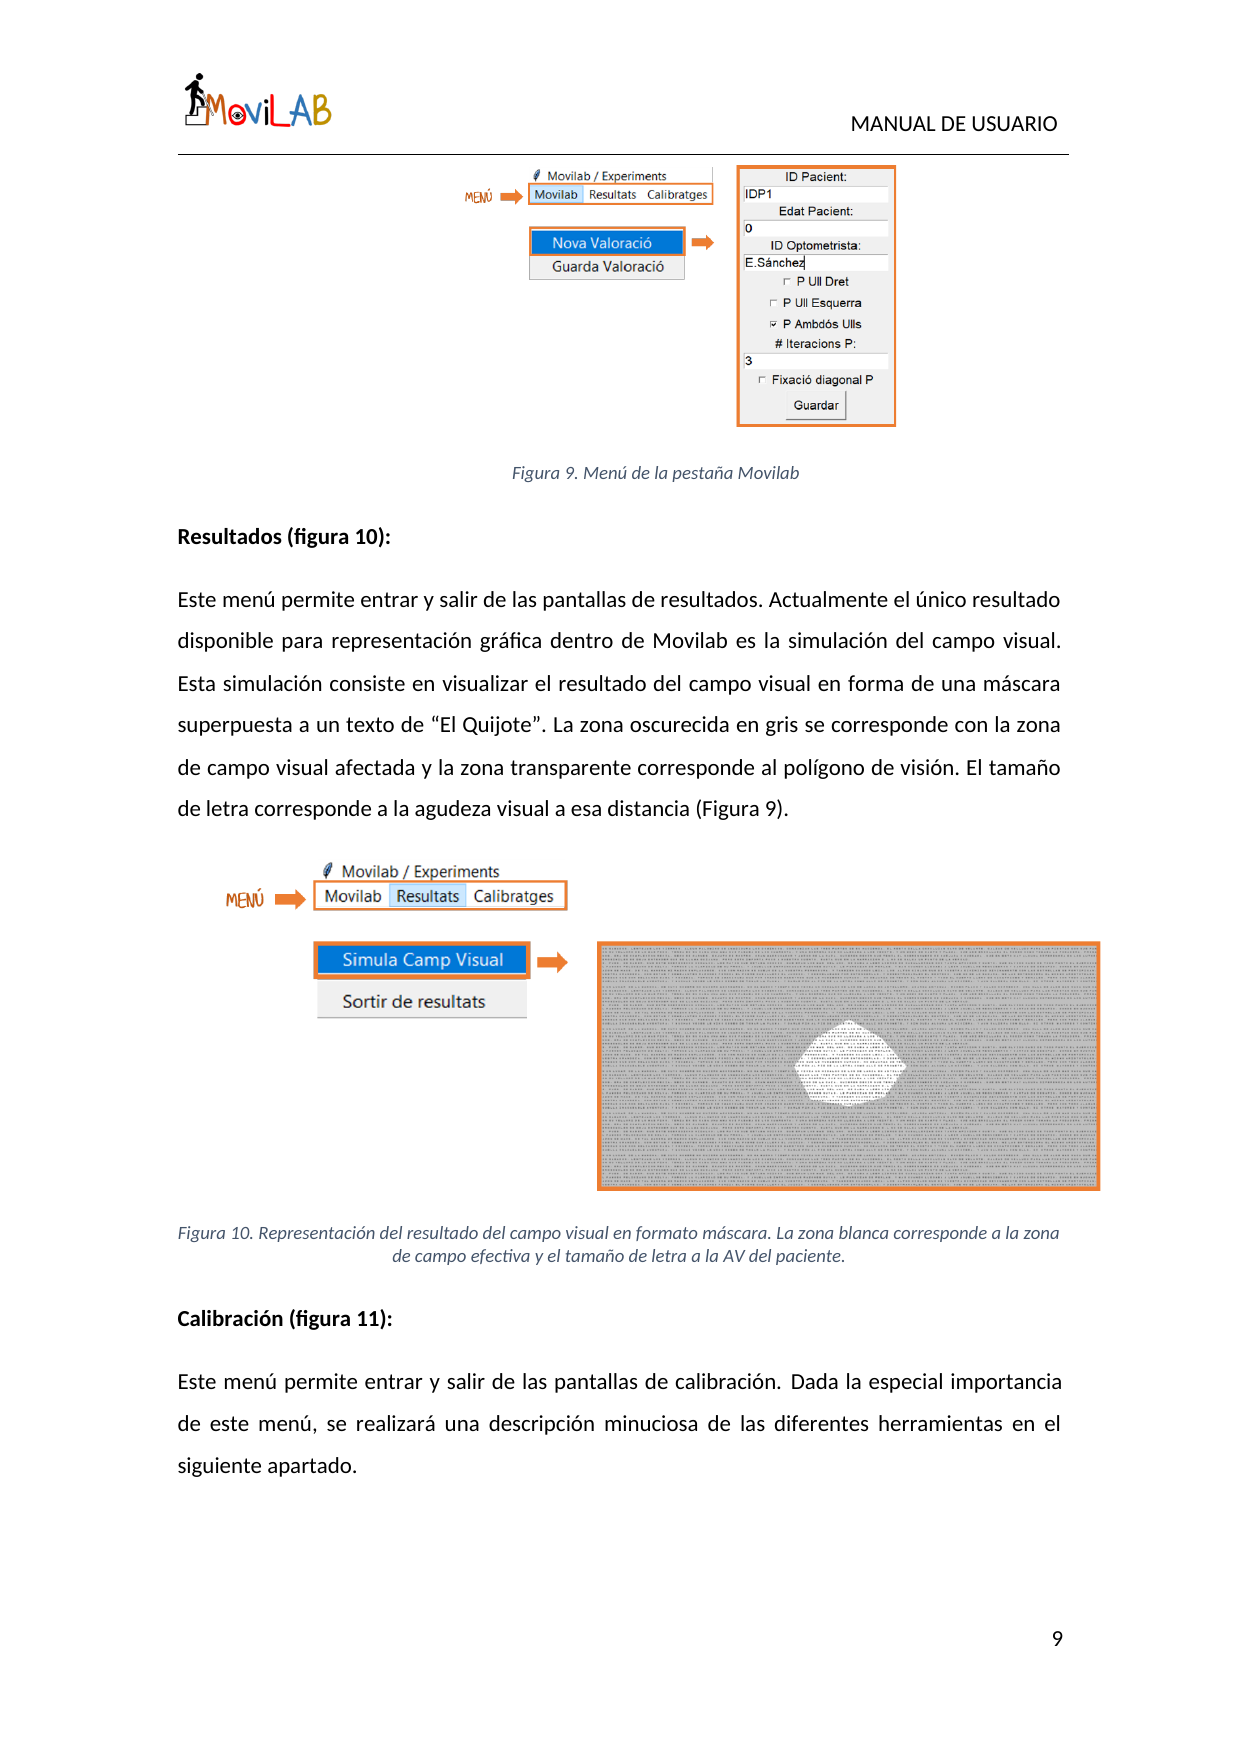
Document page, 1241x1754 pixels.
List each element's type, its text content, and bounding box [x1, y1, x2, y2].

picture [177, 73, 343, 132]
text Calibración (figura 11): [177, 1304, 1063, 1333]
text Figura 10. Representación del resultado del campo visual en formato máscara. La zona blanca corresponde a la zona de campo efectiva y el tamaño de letra a la AV del paciente. [177, 1221, 1063, 1267]
text Este menú permite entrar y salir de las pantallas de calibración. Dada la especial importancia de este menú, se realizará una descripción minuciosa de las diferentes herramientas en el siguiente apartado. [177, 1367, 1063, 1479]
table_header Figura 9. Menú de la pestaña Movilab [428, 461, 885, 522]
text Este menú permite entrar y salir de las pantallas de resultados. Actualmente el único resultado disponible para representación gráfica dentro de Movilab es la simulación del campo visual. Esta simulación consiste en visualizar el resultado del campo visual en forma de una máscara superpuesta a un texto de “El Quijote”. La zona oscurecida en gris se corresponde con la zona de campo visual afectada y la zona transparente corresponde al polígono de visión. El tamaño de letra corresponde a la agudeza visual a esa distancia (Figura 9). [177, 585, 1063, 823]
text Resultados (figura 10): [177, 522, 1063, 550]
picture [214, 857, 1101, 1191]
picture [456, 165, 897, 427]
